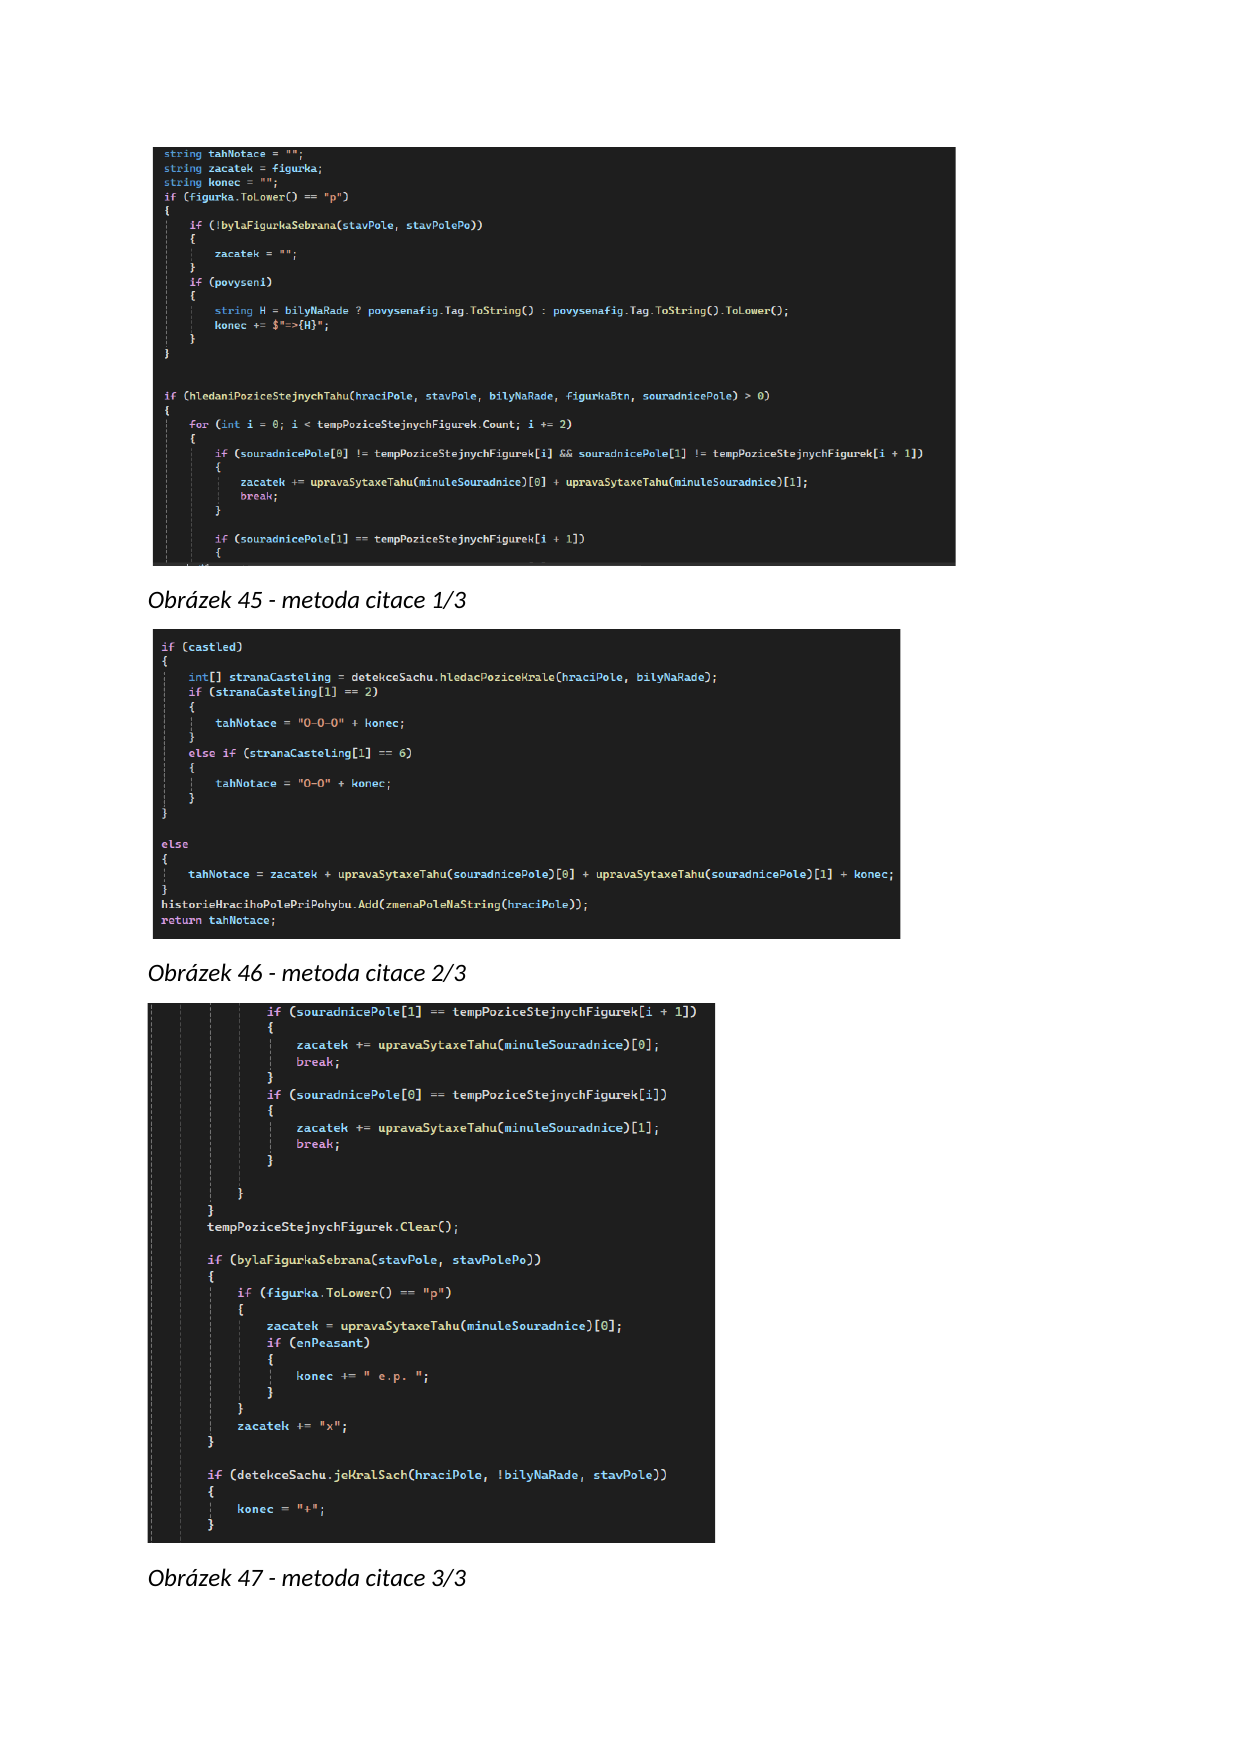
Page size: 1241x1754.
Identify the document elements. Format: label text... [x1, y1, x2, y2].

picture [152, 629, 901, 939]
text Obrázek 47 - metoda citace 3/3 [148, 1562, 1093, 1592]
picture [147, 1003, 716, 1543]
text Obrázek 45 - metoda citace 1/3 [148, 584, 1093, 615]
text Obrázek 46 - metoda citace 2/3 [148, 958, 1093, 988]
picture [152, 147, 956, 566]
